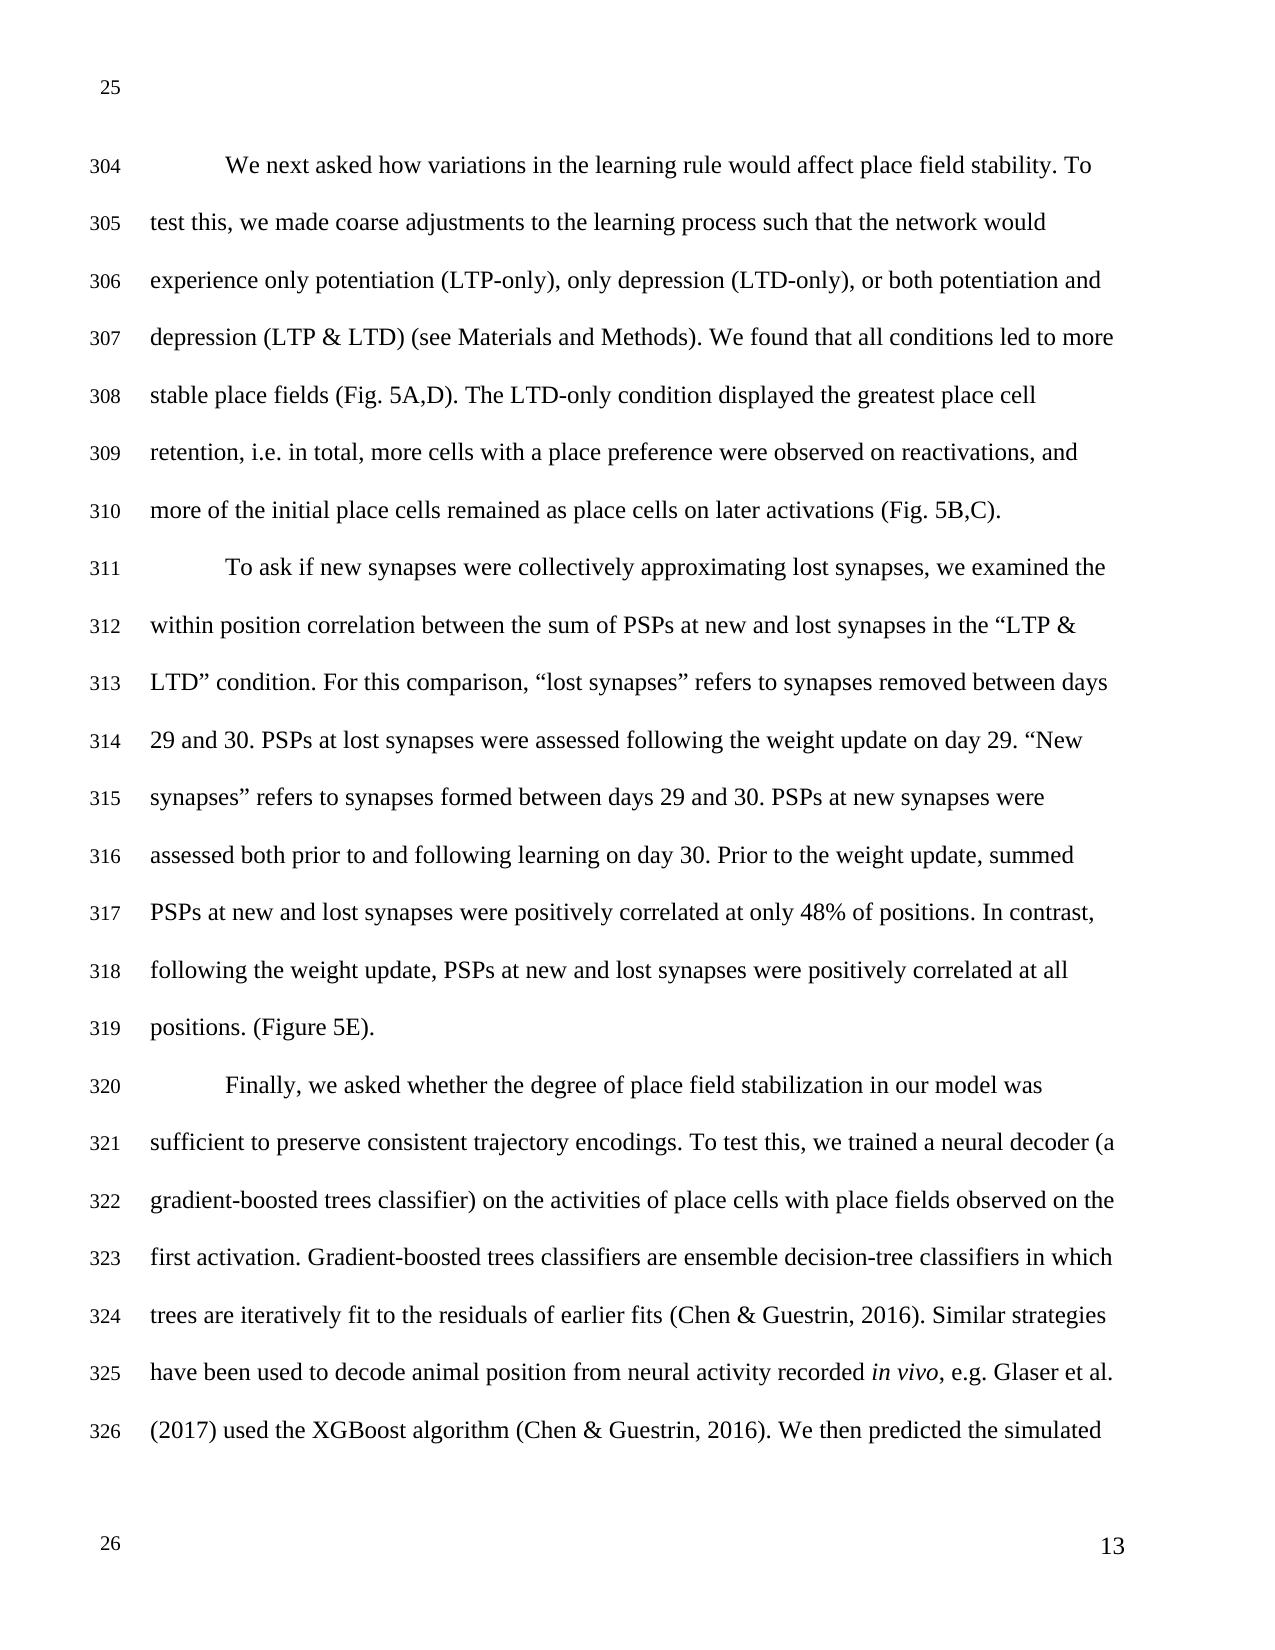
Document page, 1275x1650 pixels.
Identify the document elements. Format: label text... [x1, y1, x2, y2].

text We next asked how variations in the learning rule would affect place field stability. To test this, we made coarse adjustments to the learning process such that the network would experience only potentiation (LTP-only), only depression (LTD-only), or both potentiation and depression (LTP & LTD) (see Materials and Methods). We found that all conditions led to more stable place fields (Fig. 5A,D). The LTD-only condition displayed the greatest place cell retention, i.e. in total, more cells with a place preference were observed on reactivations, and more of the initial place cells remained as place cells on later activations (Fig. 5B,C). [150, 150, 1125, 524]
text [150, 1070, 1125, 1444]
text To ask if new synapses were collectively approximating lost synapses, we examined the within position correlation between the sum of PSPs at new and lost synapses in the “LTP & LTD” condition. For this comparison, “lost synapses” refers to synapses removed between days 29 and 30. PSPs at lost synapses were assessed following the weight update on day 29. “New synapses” refers to synapses formed between days 29 and 30. PSPs at new synapses were assessed both prior to and following learning on day 30. Prior to the weight update, summed PSPs at new and lost synapses were positively correlated at only 48% of positions. In contrast, following the weight update, PSPs at new and lost synapses were positively correlated at all positions. (Figure 5E). [150, 552, 1125, 1041]
